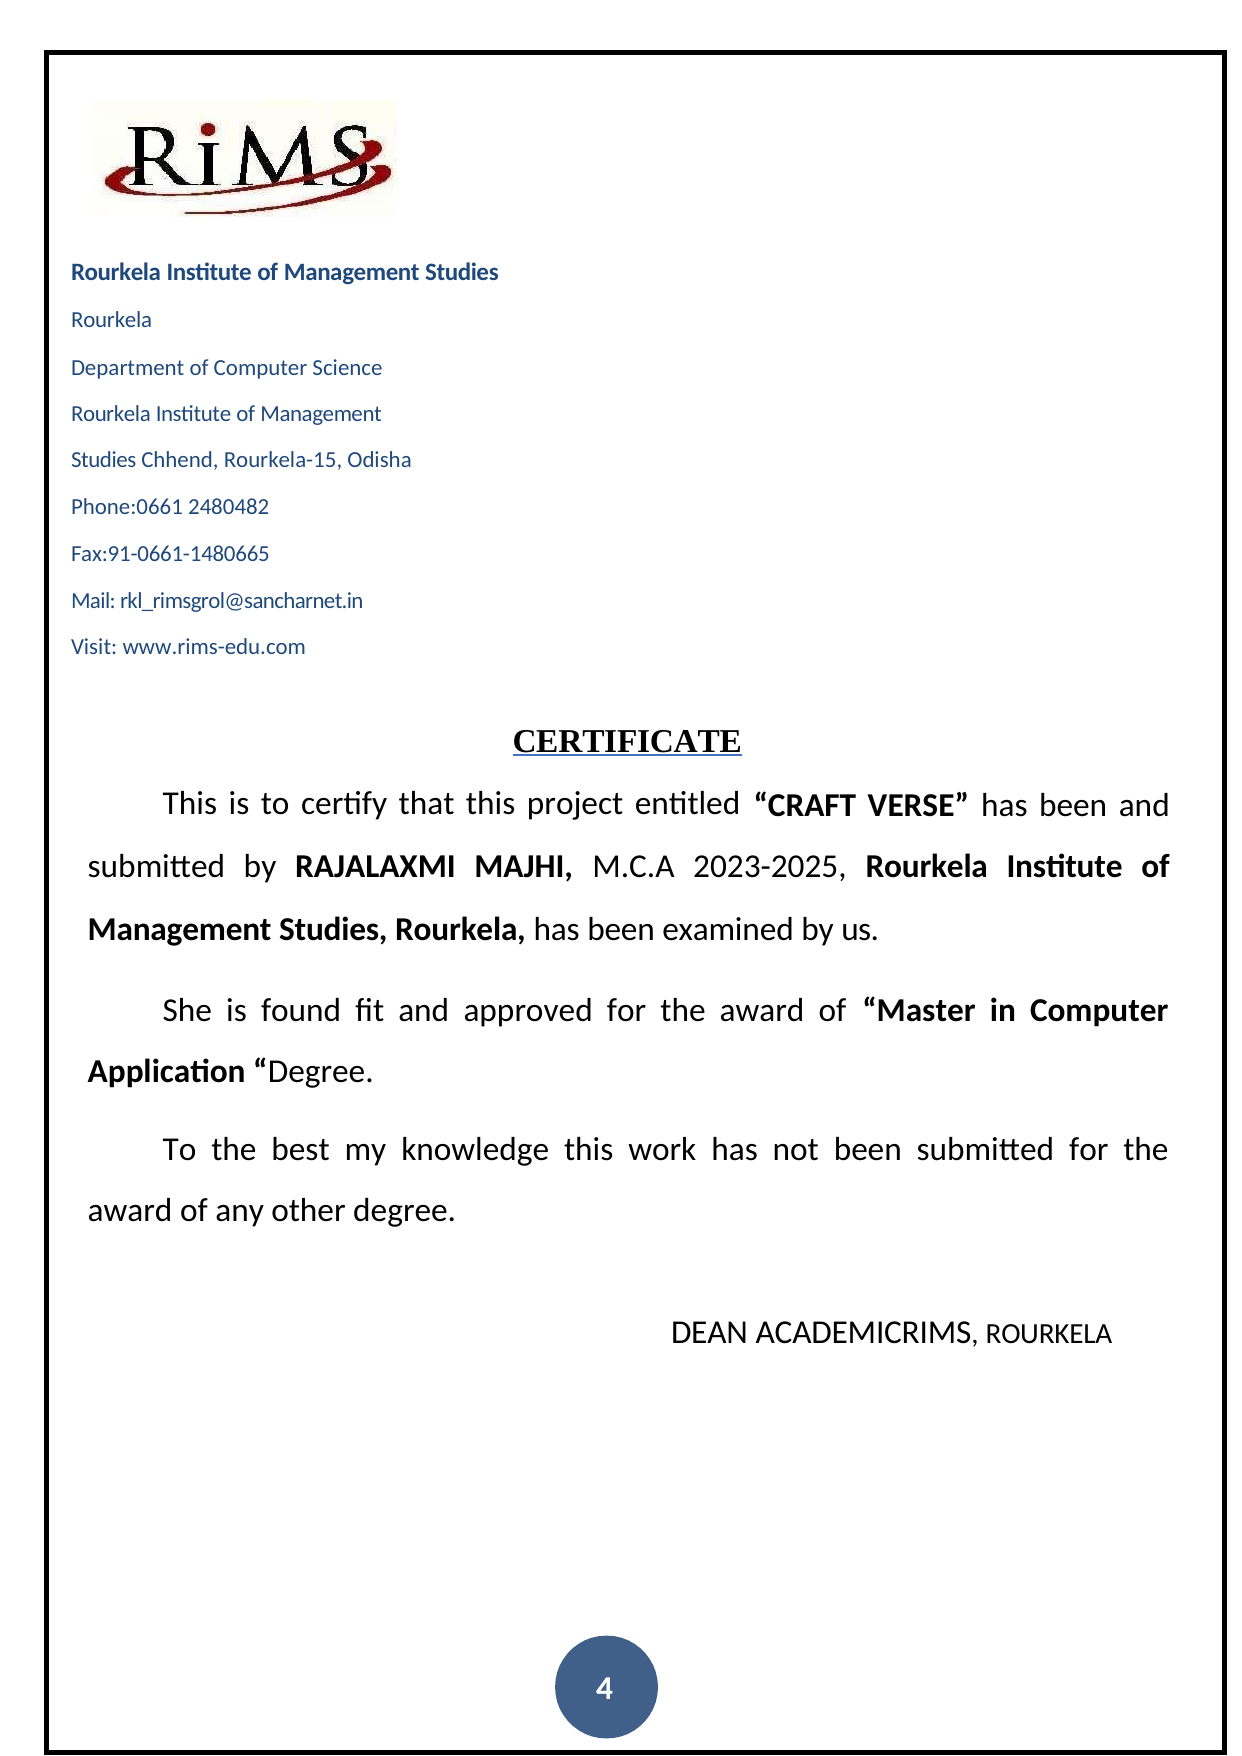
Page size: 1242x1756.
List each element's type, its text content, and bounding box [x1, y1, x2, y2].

text Rourkela [71, 306, 1222, 334]
text She is found fit and approved for the award of “Master in Computer Application “Degree. [87, 989, 1169, 1091]
subtitle To the best my knowledge this work has not been submitted for the award of any other degree. [87, 1128, 1168, 1229]
subtitle CERTIFICATE [49, 721, 1210, 759]
text This is to certify that this project entitled “CRAFT VERSE” has been and submitted by RAJALAXMI MAJHI, M.C.A 2023-2025, Rourkela Institute of Management Studies, Rourkela, has been examined by us. [87, 782, 1170, 951]
text Rourkela Institute of Management Studies [71, 256, 1222, 287]
text Department of Computer Science Rourkela Institute of Management Studies Chhend, Rourkela-15, Odisha Phone:0661 2480482 [71, 353, 452, 520]
text Mail: rkl_rimsgrol@sancharnet.in Visit: www.rims-edu.com [71, 586, 377, 660]
picture [93, 100, 398, 217]
text DEAN ACADEMICRIMS, ROURKELA [671, 1312, 1222, 1352]
text Fax:91-0661-1480665 [71, 539, 1222, 567]
